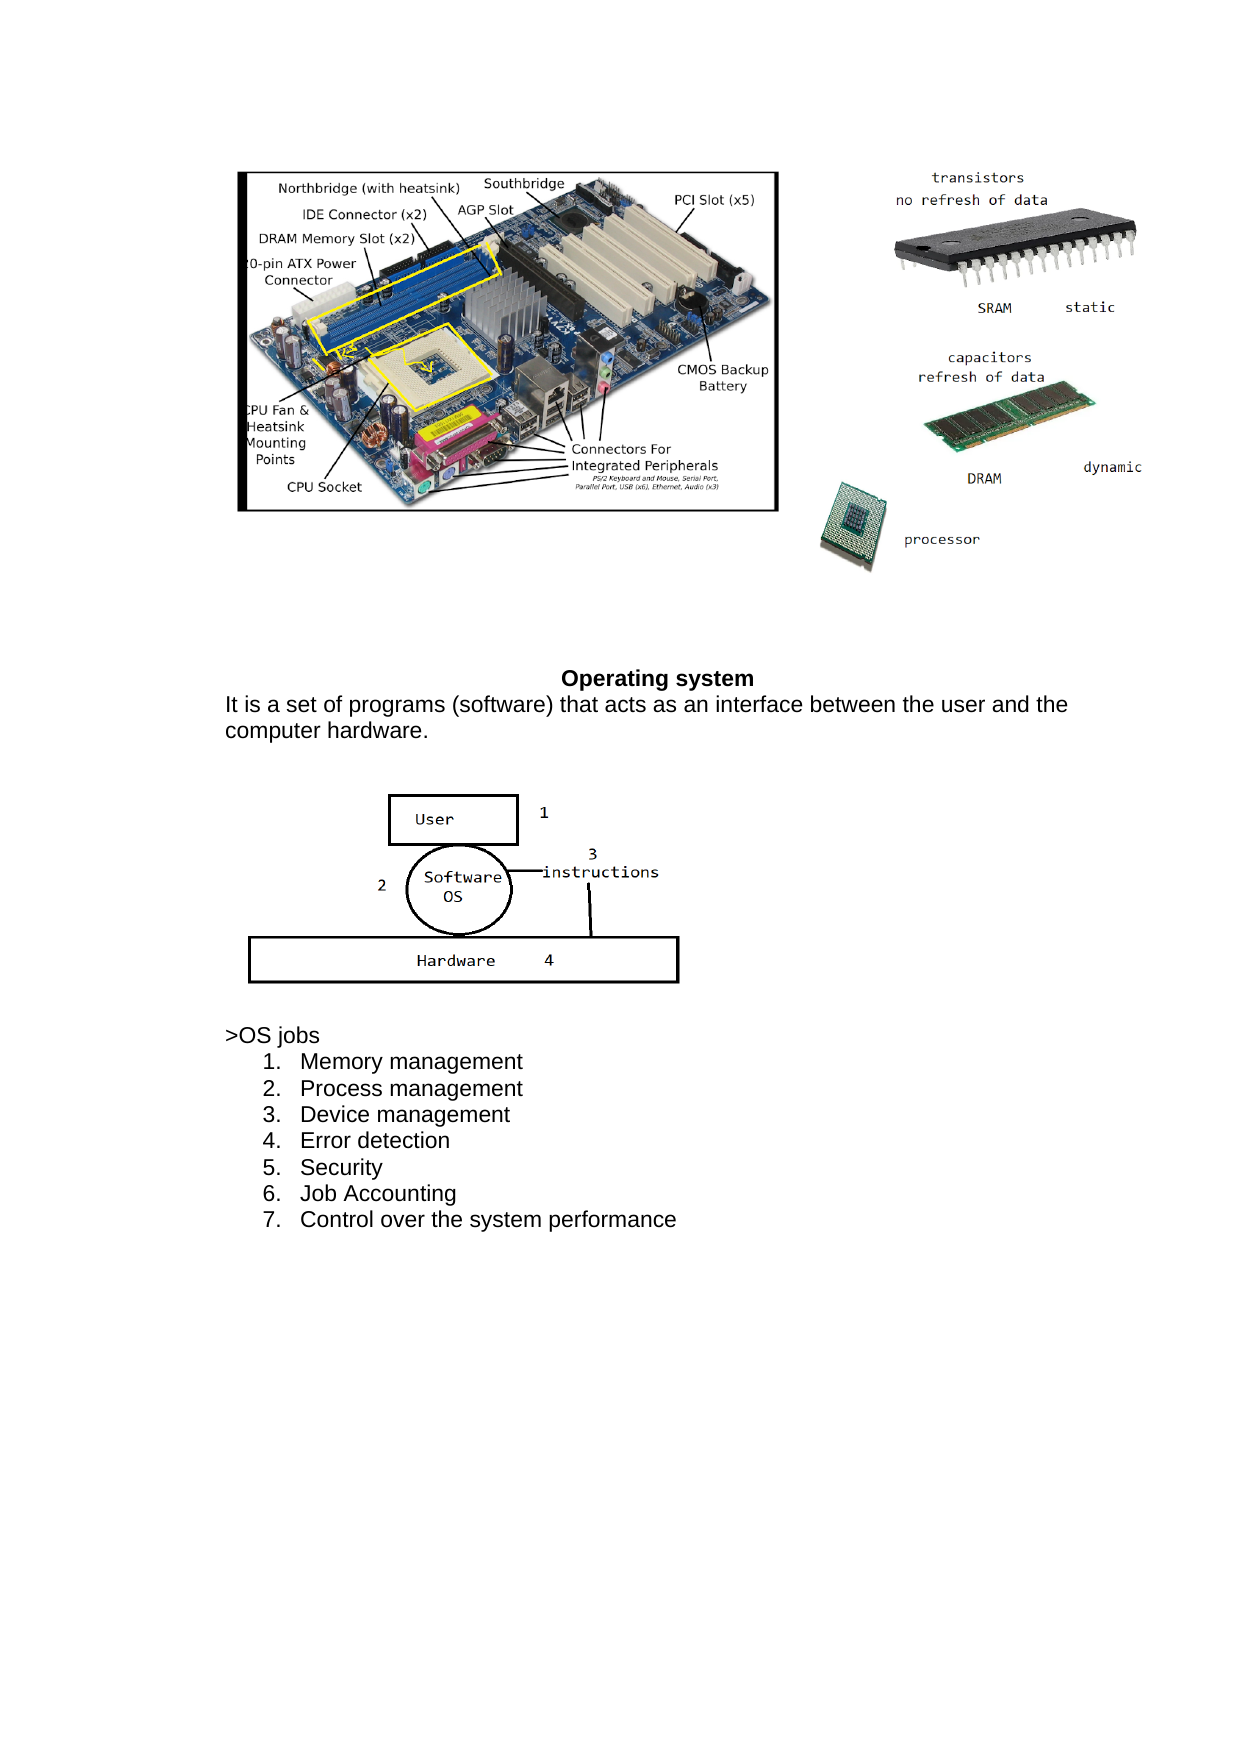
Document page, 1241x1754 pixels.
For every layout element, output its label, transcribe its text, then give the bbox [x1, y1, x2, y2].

list Process management [262, 1074, 1090, 1101]
list Security [262, 1153, 1090, 1180]
list Device management [262, 1101, 1090, 1127]
list Memory management [262, 1048, 1090, 1074]
text Operating system [225, 664, 1090, 691]
list Job Accounting [262, 1180, 1090, 1206]
picture [225, 150, 1200, 583]
list Error detection [262, 1127, 1090, 1153]
text >OS jobs [225, 1022, 1090, 1048]
text It is a set of programs (software) that acts as an interface between the user and the computer hardware. [225, 691, 1090, 744]
picture [225, 743, 730, 1022]
list Control over the system performance [262, 1206, 1090, 1233]
